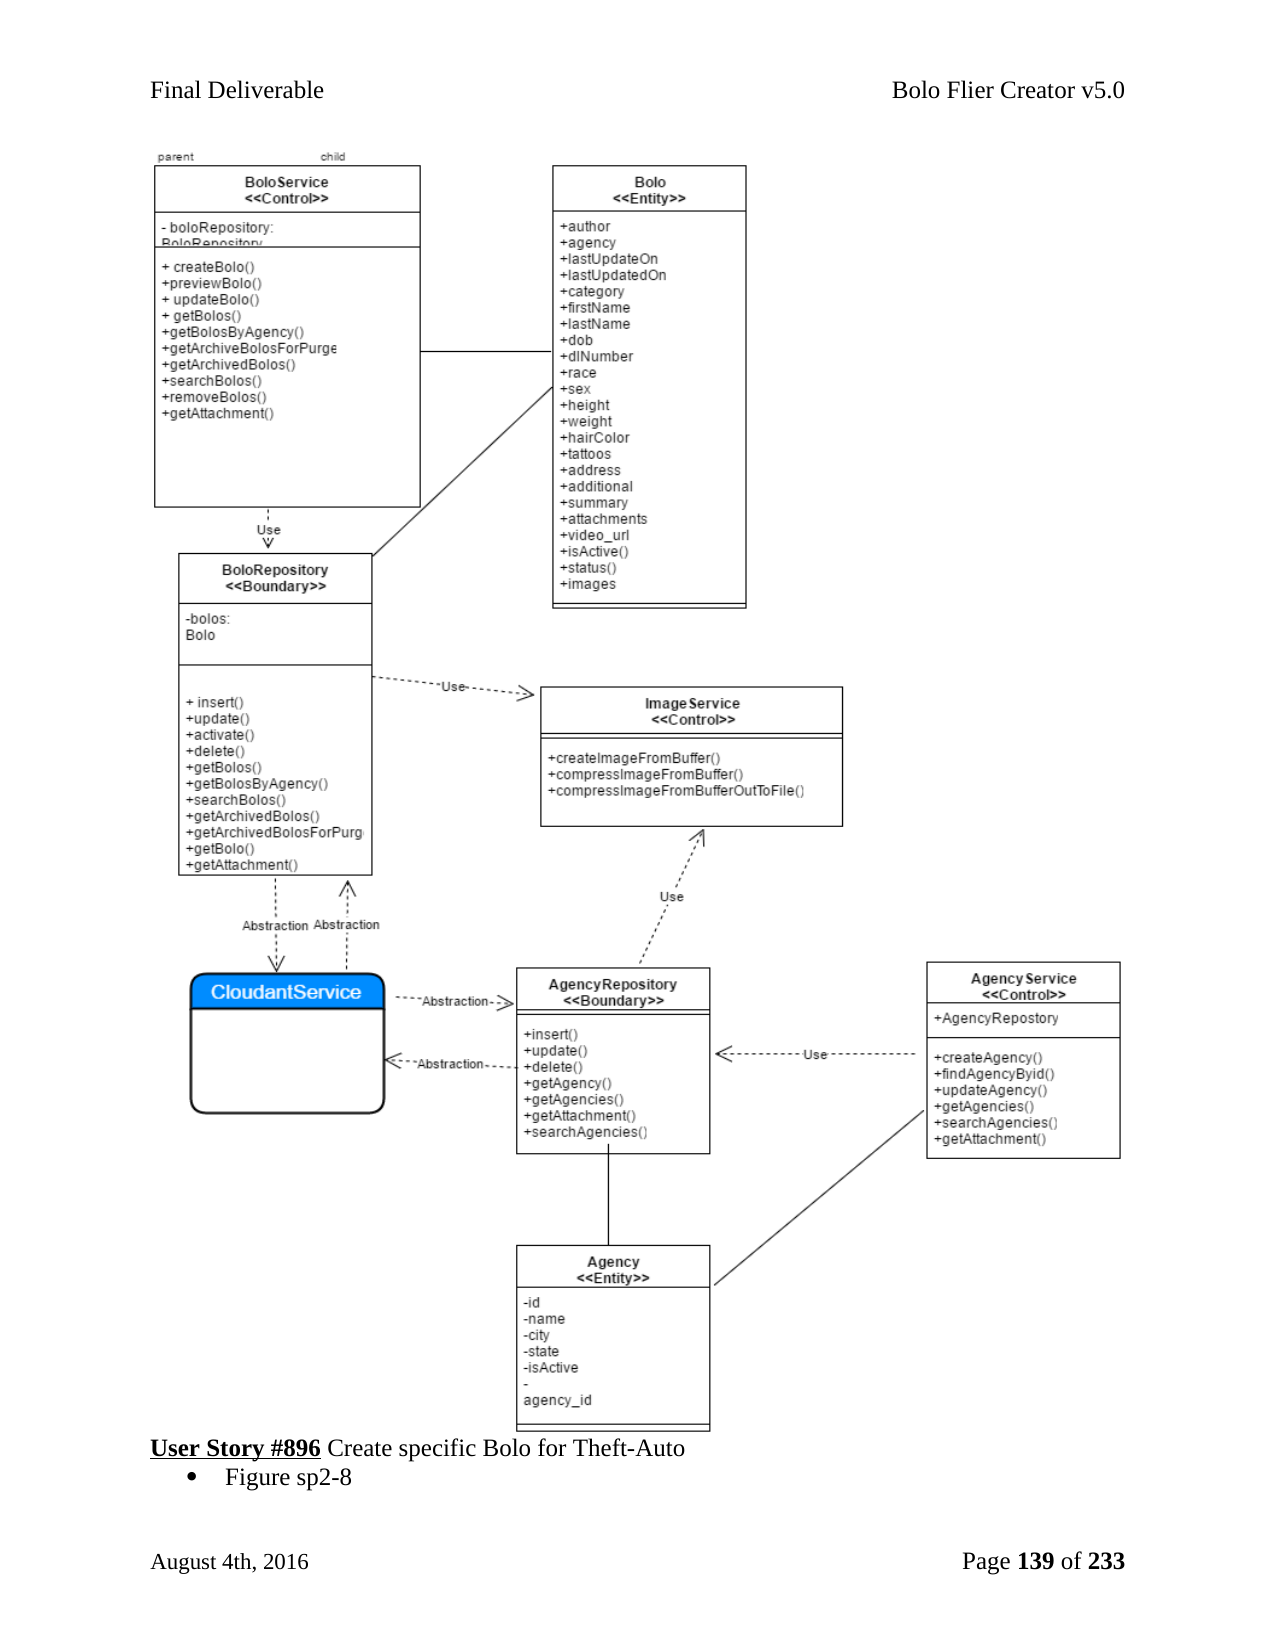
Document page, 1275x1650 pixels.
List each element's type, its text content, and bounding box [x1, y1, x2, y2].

list Figure sp2-8 [187, 1462, 1125, 1490]
picture [153, 150, 1122, 1433]
text User Story #896 Create specific Bolo for Theft-Auto [150, 1433, 1125, 1462]
